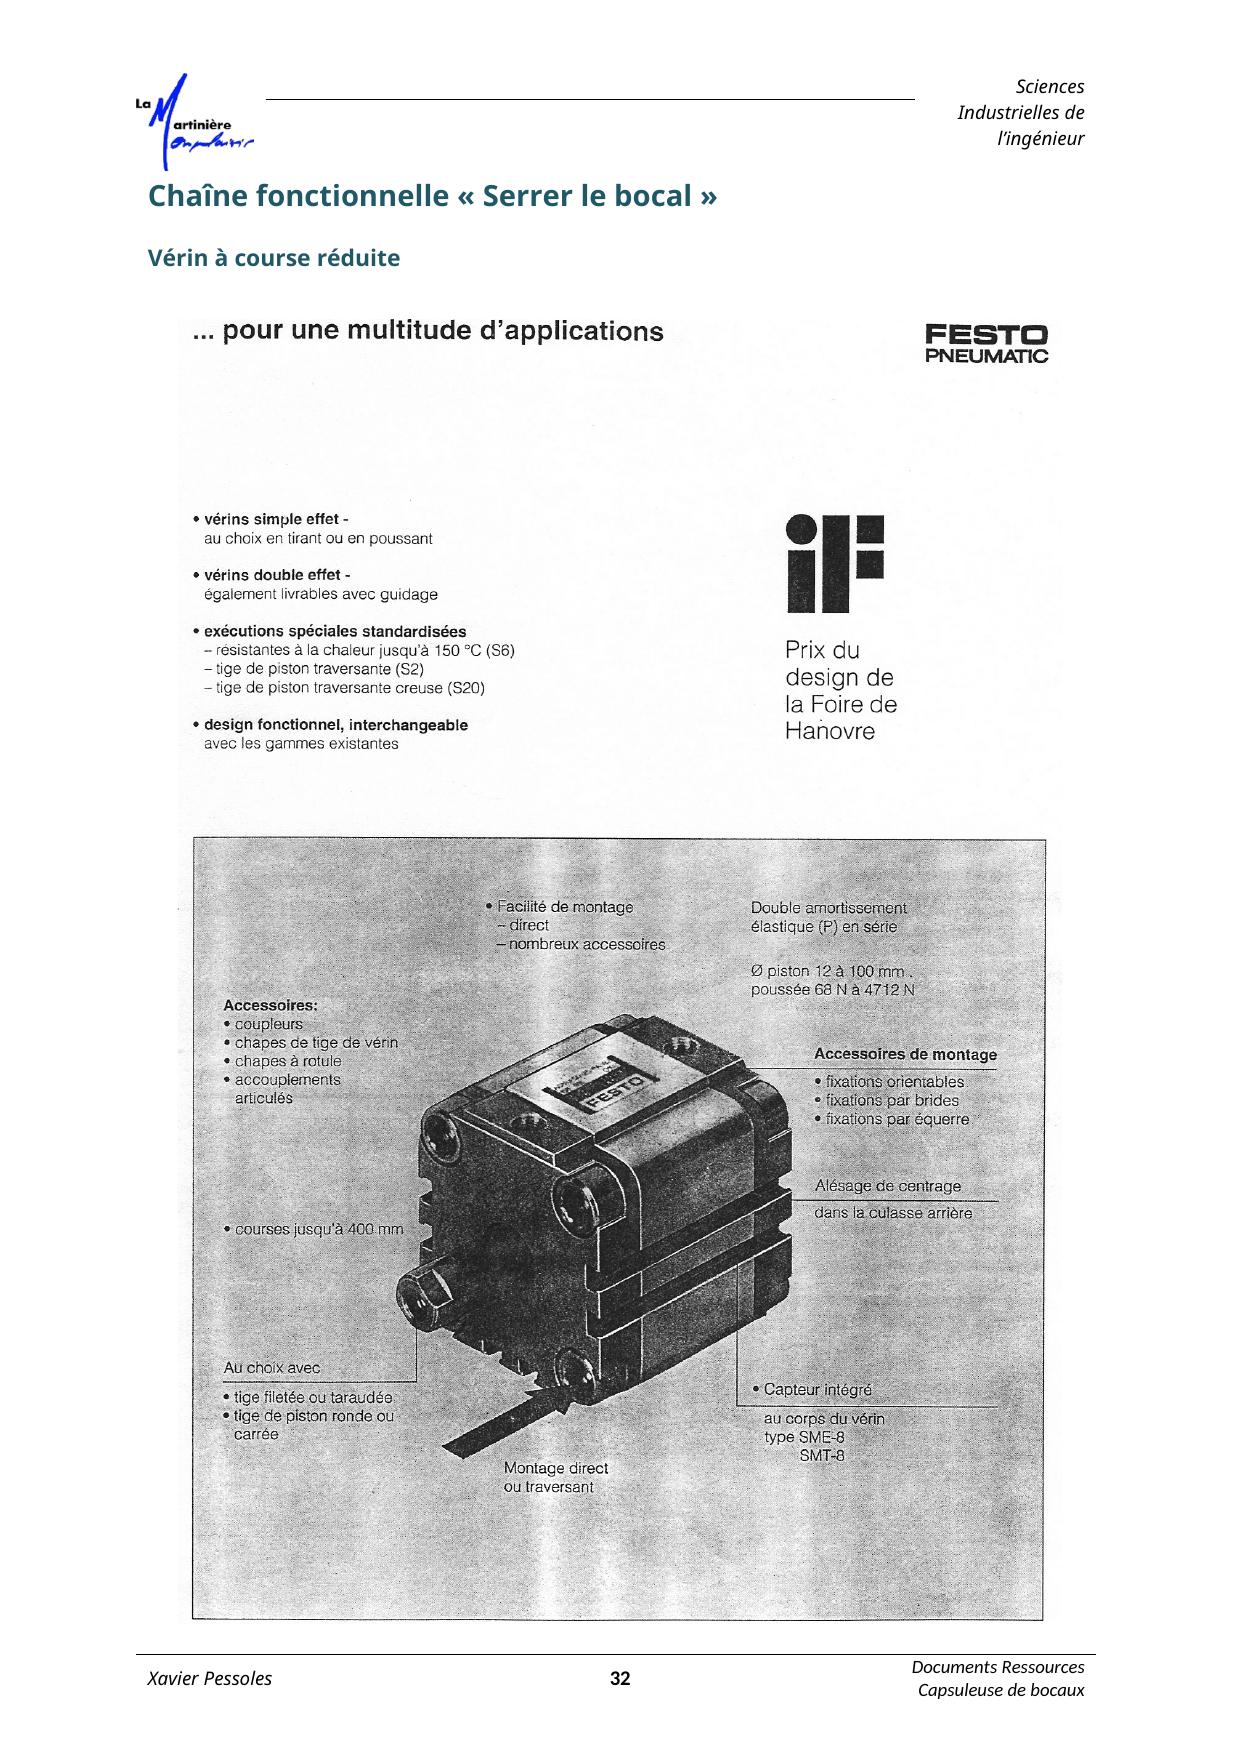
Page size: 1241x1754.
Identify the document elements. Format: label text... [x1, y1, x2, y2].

picture [136, 73, 254, 171]
picture [177, 319, 1063, 1624]
subtitle Vérin à course réduite [148, 242, 1093, 273]
subtitle Chaîne fonctionnelle « Serrer le bocal » [148, 176, 1093, 215]
